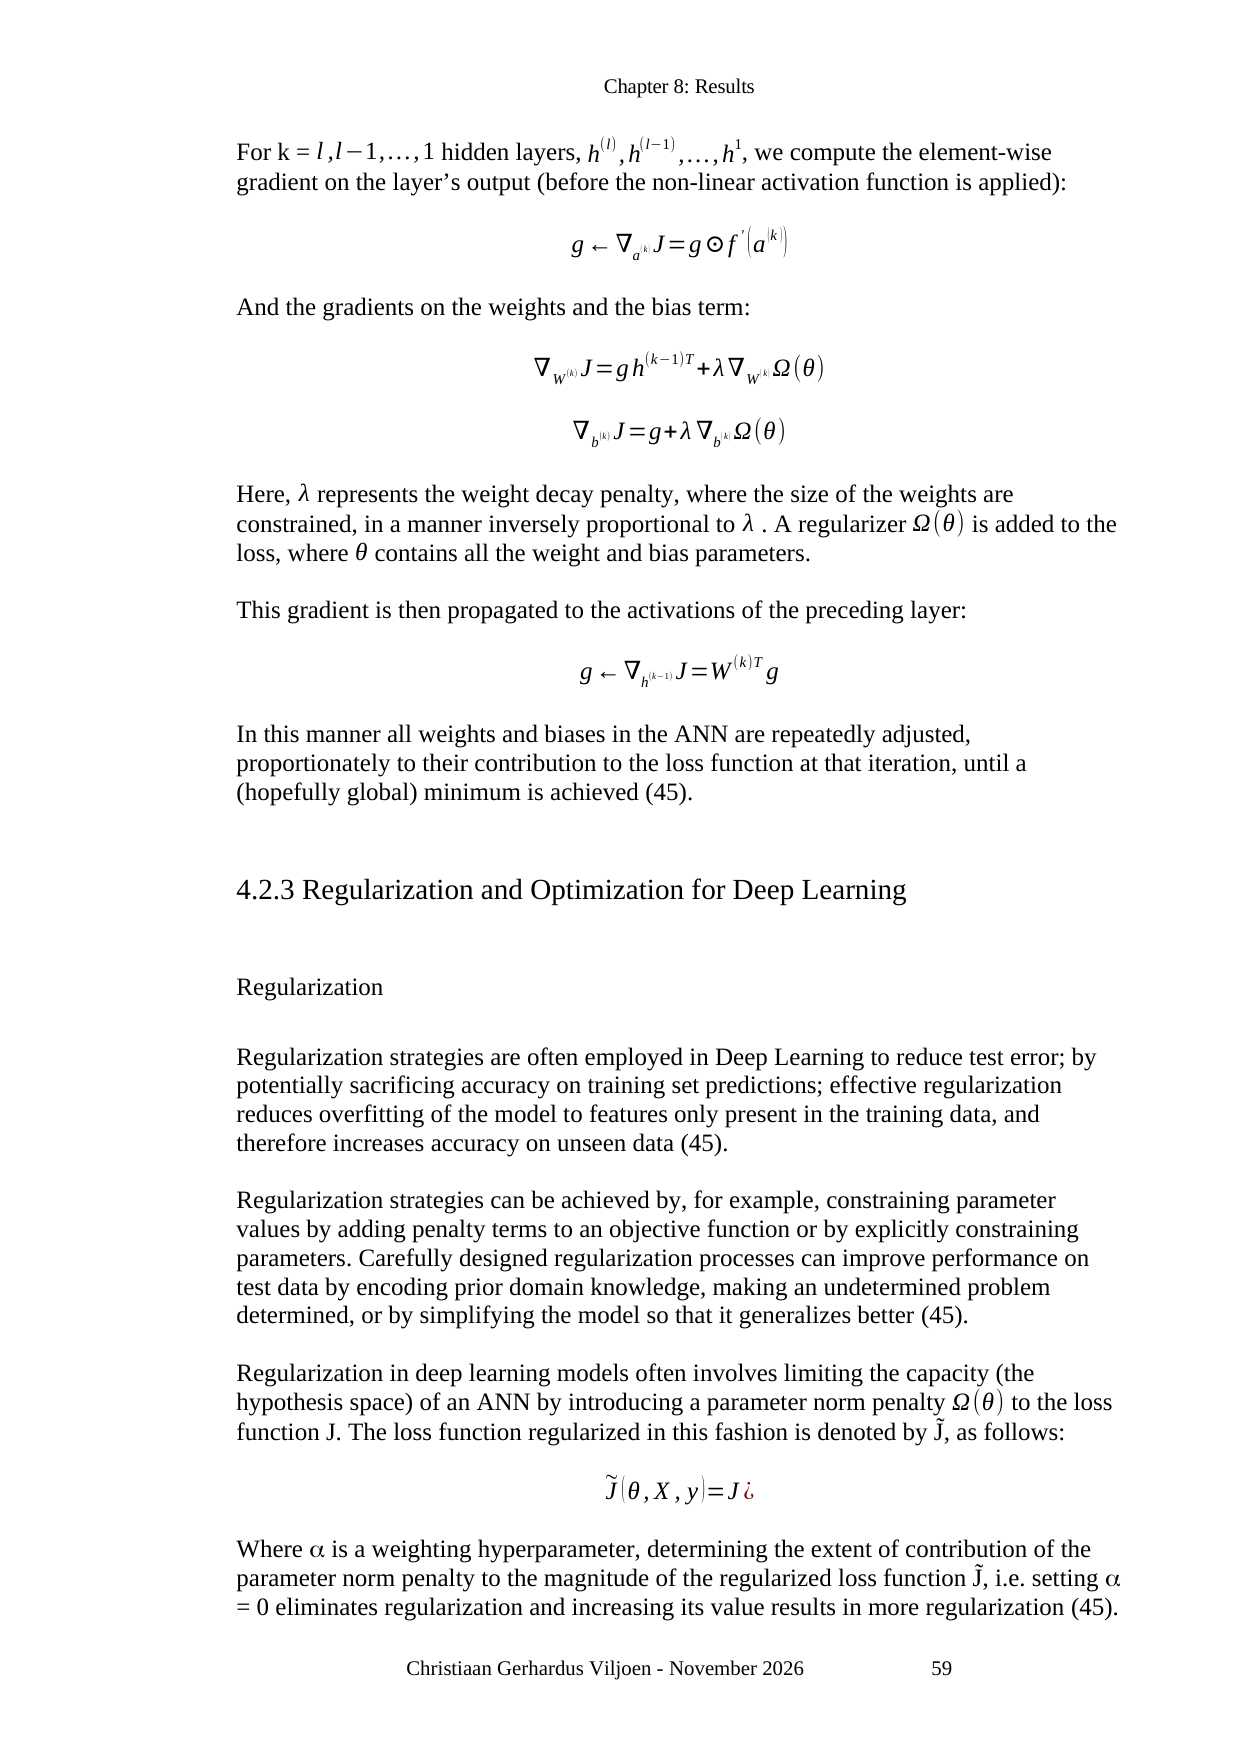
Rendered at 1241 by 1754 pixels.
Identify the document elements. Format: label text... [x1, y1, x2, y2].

text Regularization strategies can be achieved by, for example, constraining parameter values by adding penalty terms to an objective function or by explicitly constraining parameters. Carefully designed regularization processes can improve performance on test data by encoding prior domain knowledge, making an undetermined problem determined, or by simplifying the model so that it generalizes better . [236, 1185, 1122, 1329]
text In this manner all weights and biases in the ANN are repeatedly adjusted, proportionately to their contribution to the loss function at that iteration, until a (hopefully global) minimum is achieved . [236, 719, 1122, 806]
subtitle Regularization and Optimization for Deep Learning [236, 872, 1122, 905]
text And the gradients on the weights and the bias term: [236, 292, 1122, 321]
text Regularization strategies are often employed in Deep Learning to reduce test error; by potentially sacrificing accuracy on training set predictions; effective regularization reduces overfitting of the model to features only present in the training data, and therefore increases accuracy on unseen data . [236, 1042, 1122, 1157]
text Where is a weighting hyperparameter, determining the extent of contribution of the parameter norm penalty to the magnitude of the regularized loss function J̃, i.e. setting = 0 eliminates regularization and increasing its value results in more regularization . [236, 1534, 1122, 1620]
text This gradient is then propagated to the activations of the preceding layer: [236, 596, 1122, 624]
subtitle Regularization [236, 972, 1122, 1000]
text Regularization in deep learning models often involves limiting the capacity (the hypothesis space) of an ANN by introducing a parameter norm penalty to the loss function J. The loss function regularized in this fashion is denoted by J̃, as follows: [236, 1358, 1122, 1445]
text For k = hidden layers, , we compute the element-wise gradient on the layer’s output (before the non-linear activation function is applied): [236, 135, 1122, 196]
text Here, represents the weight decay penalty, where the size of the weights are constrained, in a manner inversely proportional to . A regularizer is added to the loss, where contains all the weight and bias parameters. [236, 479, 1122, 567]
